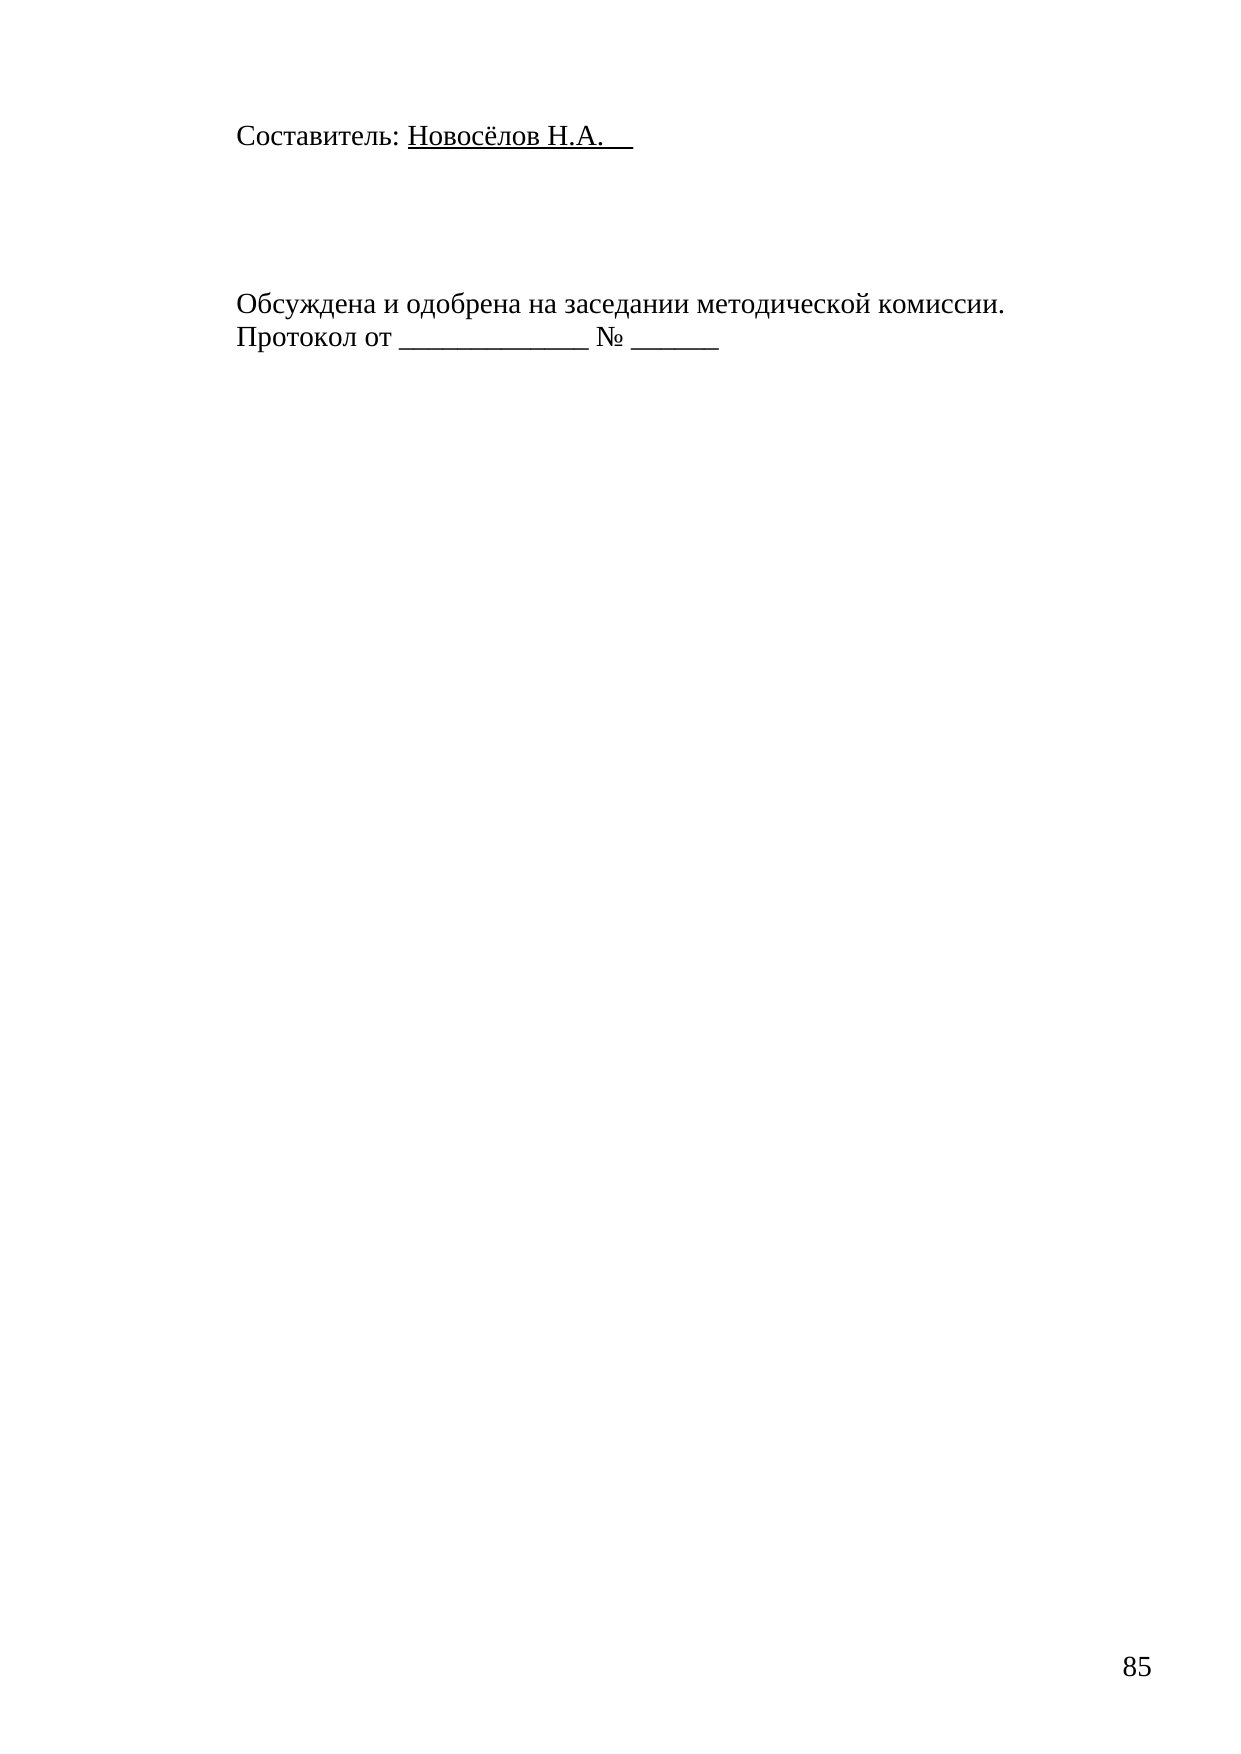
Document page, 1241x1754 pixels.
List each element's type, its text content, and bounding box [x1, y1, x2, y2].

text Обсуждена и одобрена на заседании методической комиссии. [177, 286, 1152, 319]
text Составитель: Новосёлов Н.А.__ [177, 118, 1152, 152]
text Протокол от _____________ № ______ [177, 319, 1152, 353]
